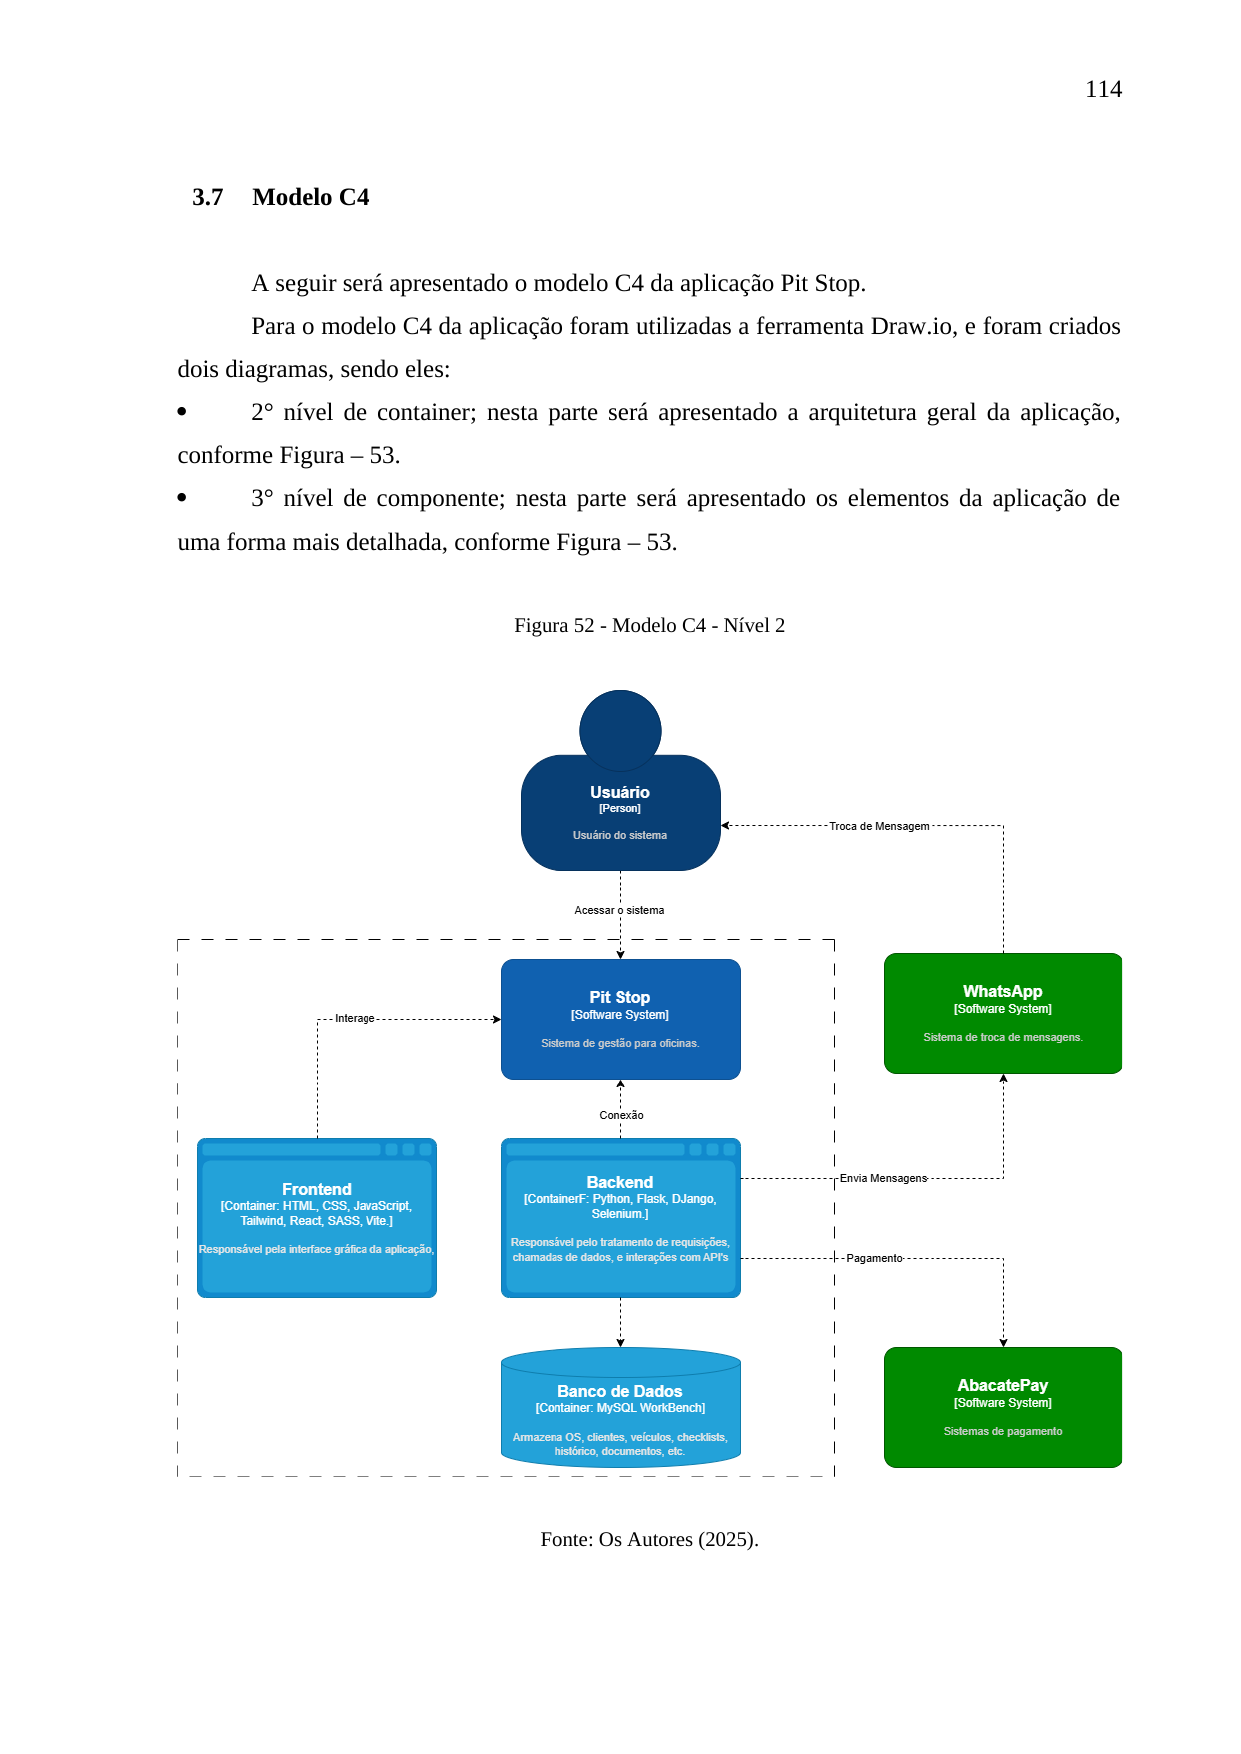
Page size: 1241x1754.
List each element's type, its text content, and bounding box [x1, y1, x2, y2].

list 2° nível de container; nesta parte será apresentado a arquitetura geral da aplicação, conforme Figura – 53. [177, 397, 1122, 469]
text A seguir será apresentado o modelo C4 da aplicação Pit Stop. [177, 268, 1122, 297]
picture [177, 690, 1123, 1477]
text Fonte: Os Autores (2025). [177, 1527, 1122, 1551]
text Figura 52 - Modelo C4 - Nível 2 [177, 613, 1122, 637]
text Para o modelo C4 da aplicação foram utilizadas a ferramenta Draw.io, e foram criados dois diagramas, sendo eles: [177, 311, 1122, 383]
subtitle Modelo C4 [192, 182, 1122, 210]
list 3° nível de componente; nesta parte será apresentado os elementos da aplicação de uma forma mais detalhada, conforme Figura – 53. [177, 483, 1122, 555]
